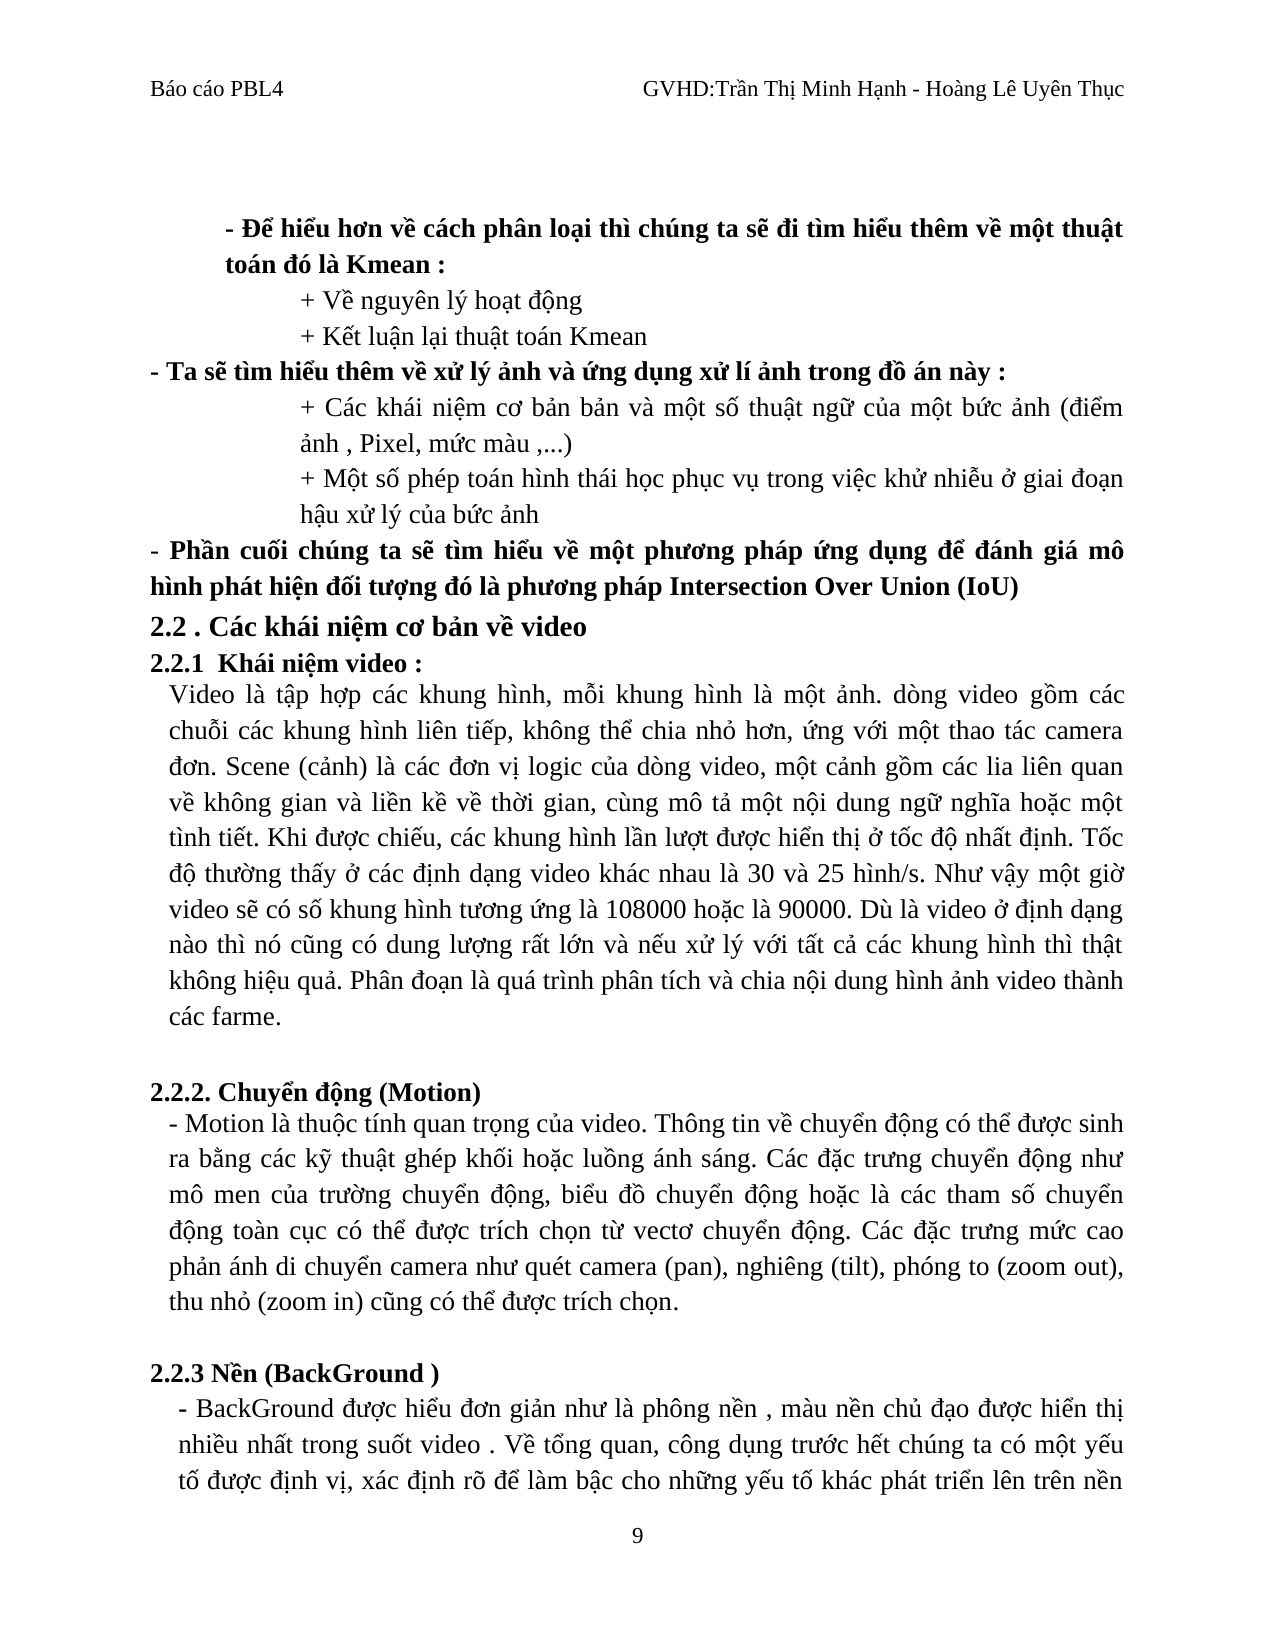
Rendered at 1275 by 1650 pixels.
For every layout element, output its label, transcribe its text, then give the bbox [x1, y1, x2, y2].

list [178, 1393, 1125, 1495]
text - Ta sẽ tìm hiểu thêm về xử lý ảnh và ứng dụng xử lí ảnh trong đồ án này : [150, 355, 1125, 386]
text + Về nguyên lý hoạt động [225, 284, 1125, 315]
text Video là tập hợp các khung hình, mỗi khung hình là một ảnh. dòng video gồm các chuỗi các khung hình liên tiếp, không thể chia nhỏ hơn, ứng với một thao tác camera đơn. Scene (cảnh) là các đơn vị logic của dòng video, một cảnh gồm các lia liên quan về không gian và liền kề về thời gian, cùng mô tả một nội dung ngữ nghĩa hoặc một tình tiết. Khi được chiếu, các khung hình lần lượt được hiển thị ở tốc độ nhất định. Tốc độ thường thấy ở các định dạng video khác nhau là 30 và 25 hình/s. Như vậy một giờ video sẽ có số khung hình tương ứng là 108000 hoặc là 90000. Dù là video ở định dạng nào thì nó cũng có dung lượng rất lớn và nếu xử lý với tất cả các khung hình thì thật không hiệu quả. Phân đoạn là quá trình phân tích và chia nội dung hình ảnh video thành các farme. [169, 678, 1125, 1031]
text + Kết luận lại thuật toán Kmean [225, 319, 1125, 351]
text + Một số phép toán hình thái học phục vụ trong việc khử nhiễu ở giai đoạn hậu xử lý của bức ảnh [300, 462, 1125, 529]
text - Phần cuối chúng ta sẽ tìm hiểu về một phương pháp ứng dụng để đánh giá mô hình phát hiện đối tượng đó là phương pháp Intersection Over Union (IoU) [150, 534, 1125, 601]
text - Để hiểu hơn về cách phân loại thì chúng ta sẽ đi tìm hiểu thêm về một thuật toán đó là Kmean : [225, 212, 1125, 279]
subtitle 2.2.1 Khái niệm video : [150, 647, 1125, 678]
subtitle 2.2 . Các khái niệm cơ bản về video [150, 609, 1125, 643]
list - Motion là thuộc tính quan trọng của video. Thông tin về chuyển động có thể được sinh ra bằng các kỹ thuật ghép khối hoặc luồng ánh sáng. Các đặc trưng chuyển động như mô men của trường chuyển động, biểu đồ chuyển động hoặc là các tham số chuyển động toàn cục có thể được trích chọn từ vectơ chuyển động. Các đặc trưng mức cao phản ánh di chuyển camera như quét camera (pan), nghiêng (tilt), phóng to (zoom out), thu nhỏ (zoom in) cũng có thể được trích chọn. [169, 1107, 1125, 1317]
text + Các khái niệm cơ bản bản và một số thuật ngữ của một bức ảnh (điểm ảnh , Pixel, mức màu ,...) [300, 391, 1125, 458]
subtitle 2.2.2. Chuyển động (Motion) [150, 1076, 1125, 1107]
list 2.2.3 Nền (BackGround ) [150, 1357, 1125, 1388]
